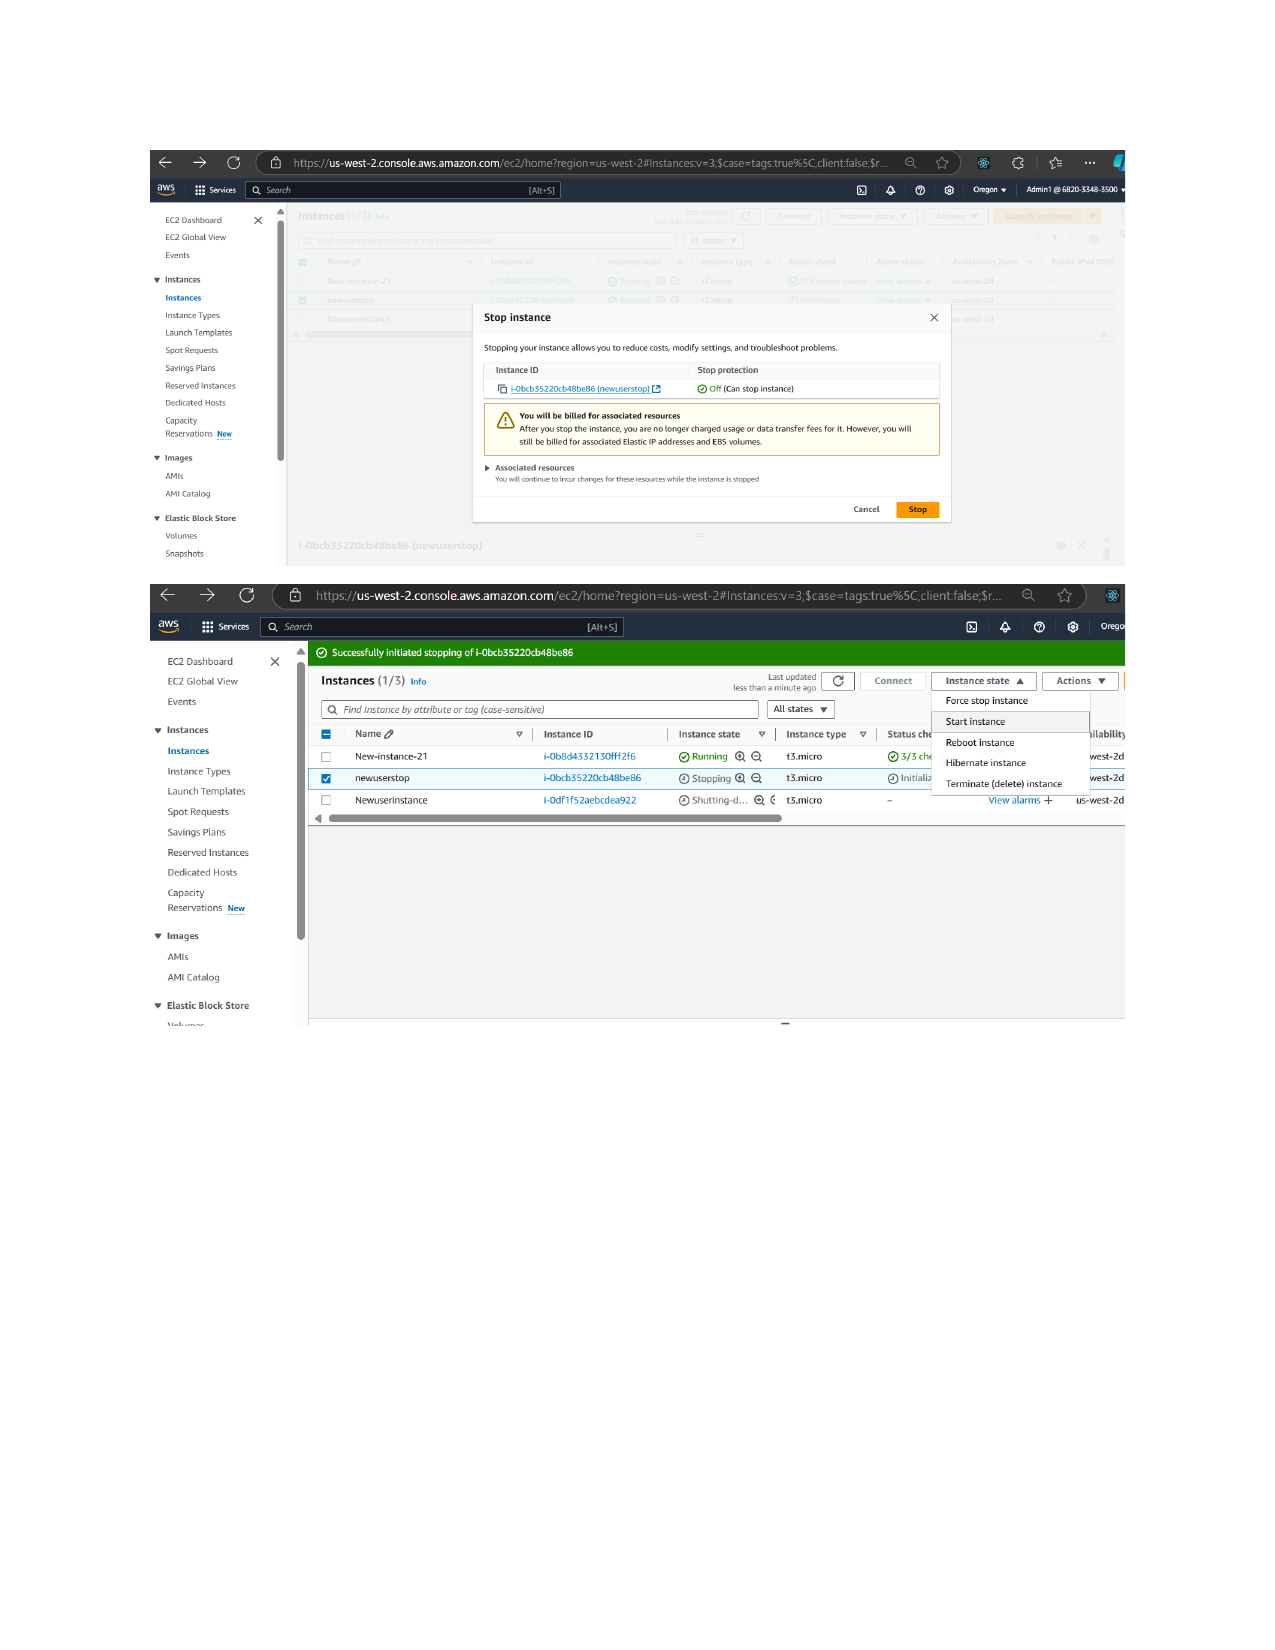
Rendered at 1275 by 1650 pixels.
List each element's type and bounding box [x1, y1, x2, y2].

picture [150, 150, 1125, 566]
picture [150, 584, 1125, 1026]
